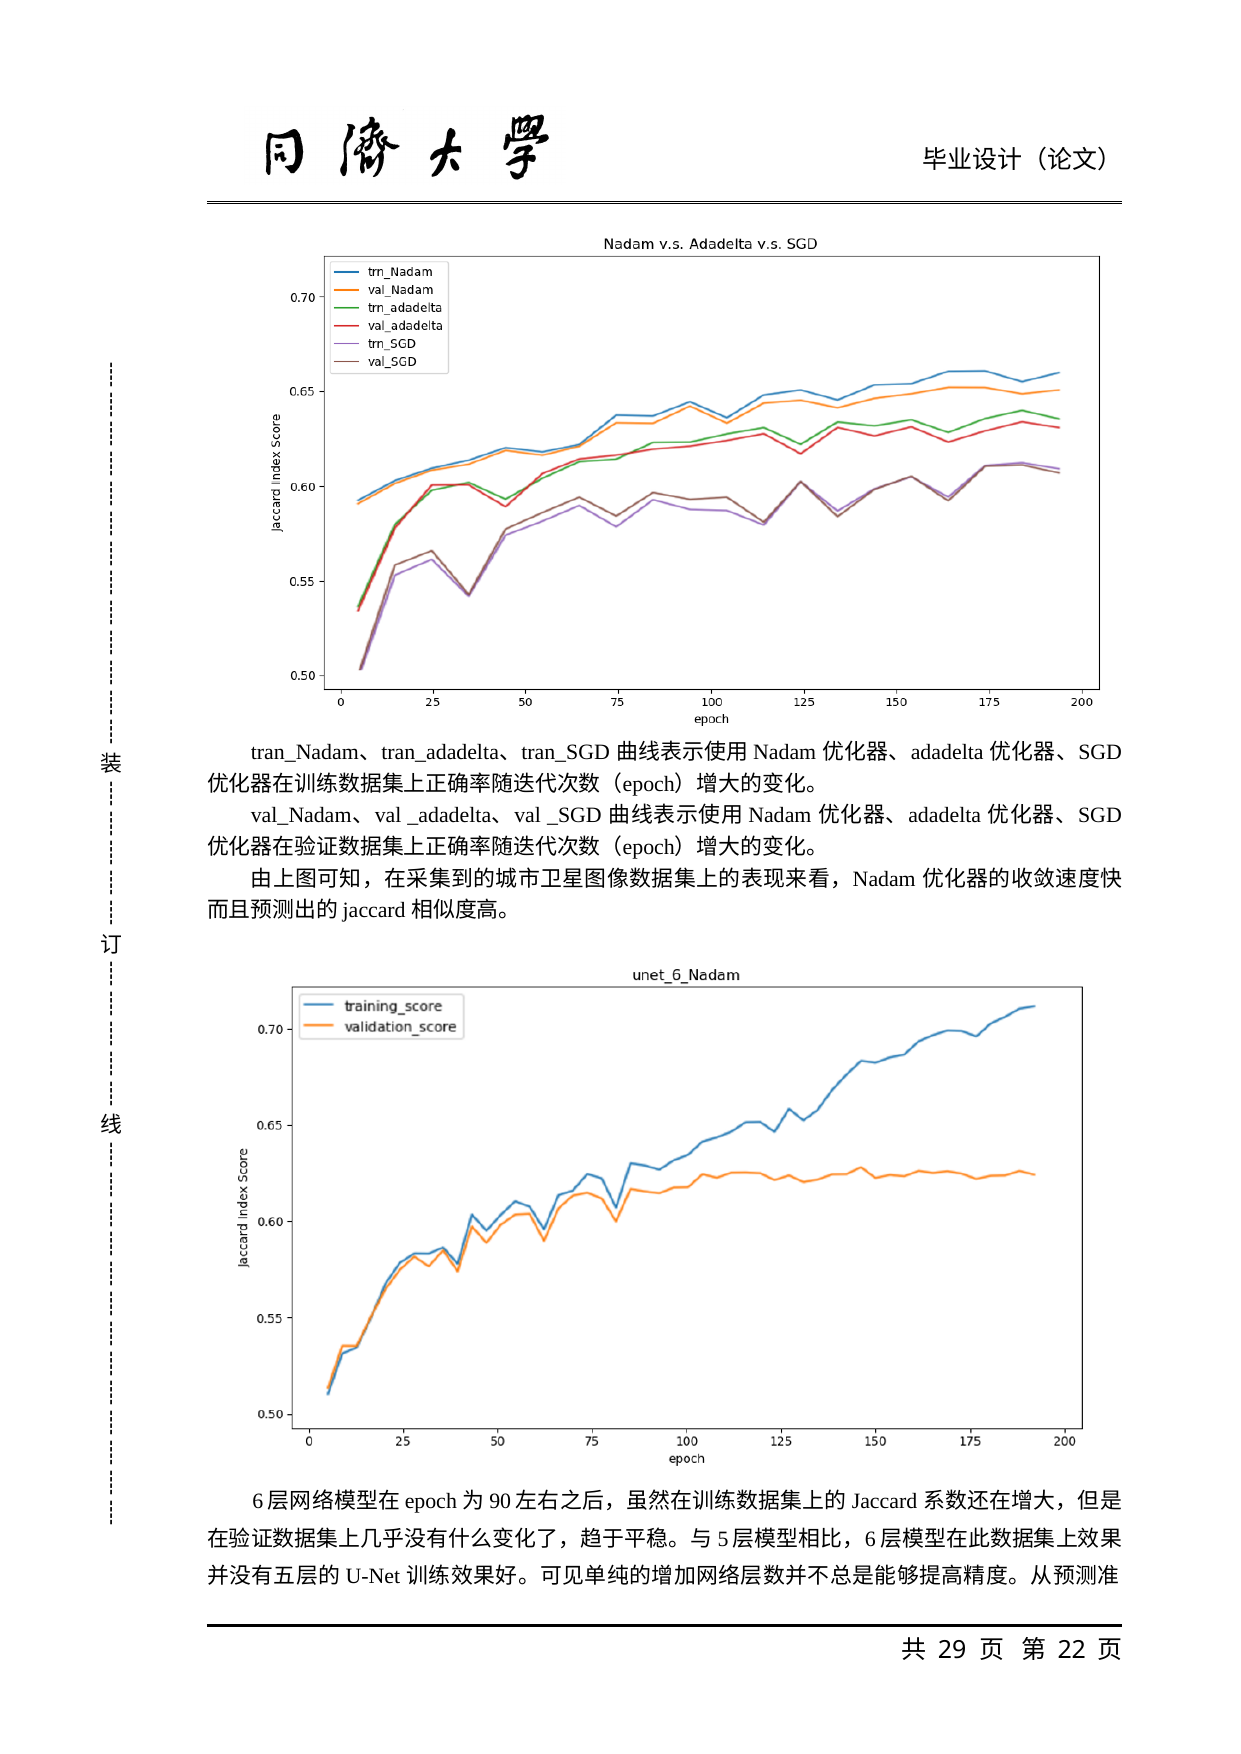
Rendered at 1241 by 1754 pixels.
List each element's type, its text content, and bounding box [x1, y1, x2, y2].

picture [230, 949, 1099, 1479]
text 由上图可知，在采集到的城市卫星图像数据集上的表现来看，Nadam 优化器的收敛速度快而且预测出的jaccard 相似度高。 [207, 861, 1122, 924]
picture [244, 106, 567, 185]
text val_Nadam、val _adadelta、val _SGD 曲线表示使用Nadam 优化器、adadelta 优化器、SGD 优化器在验证数据集上正确率随迭代次数（epoch）增大的变化。 [207, 797, 1122, 861]
text tran_Nadam、tran_adadelta、tran_SGD 曲线表示使用Nadam 优化器、adadelta 优化器、SGD 优化器在训练数据集上正确率随迭代次数（epoch）增大的变化。 [207, 734, 1122, 797]
picture [261, 227, 1112, 734]
